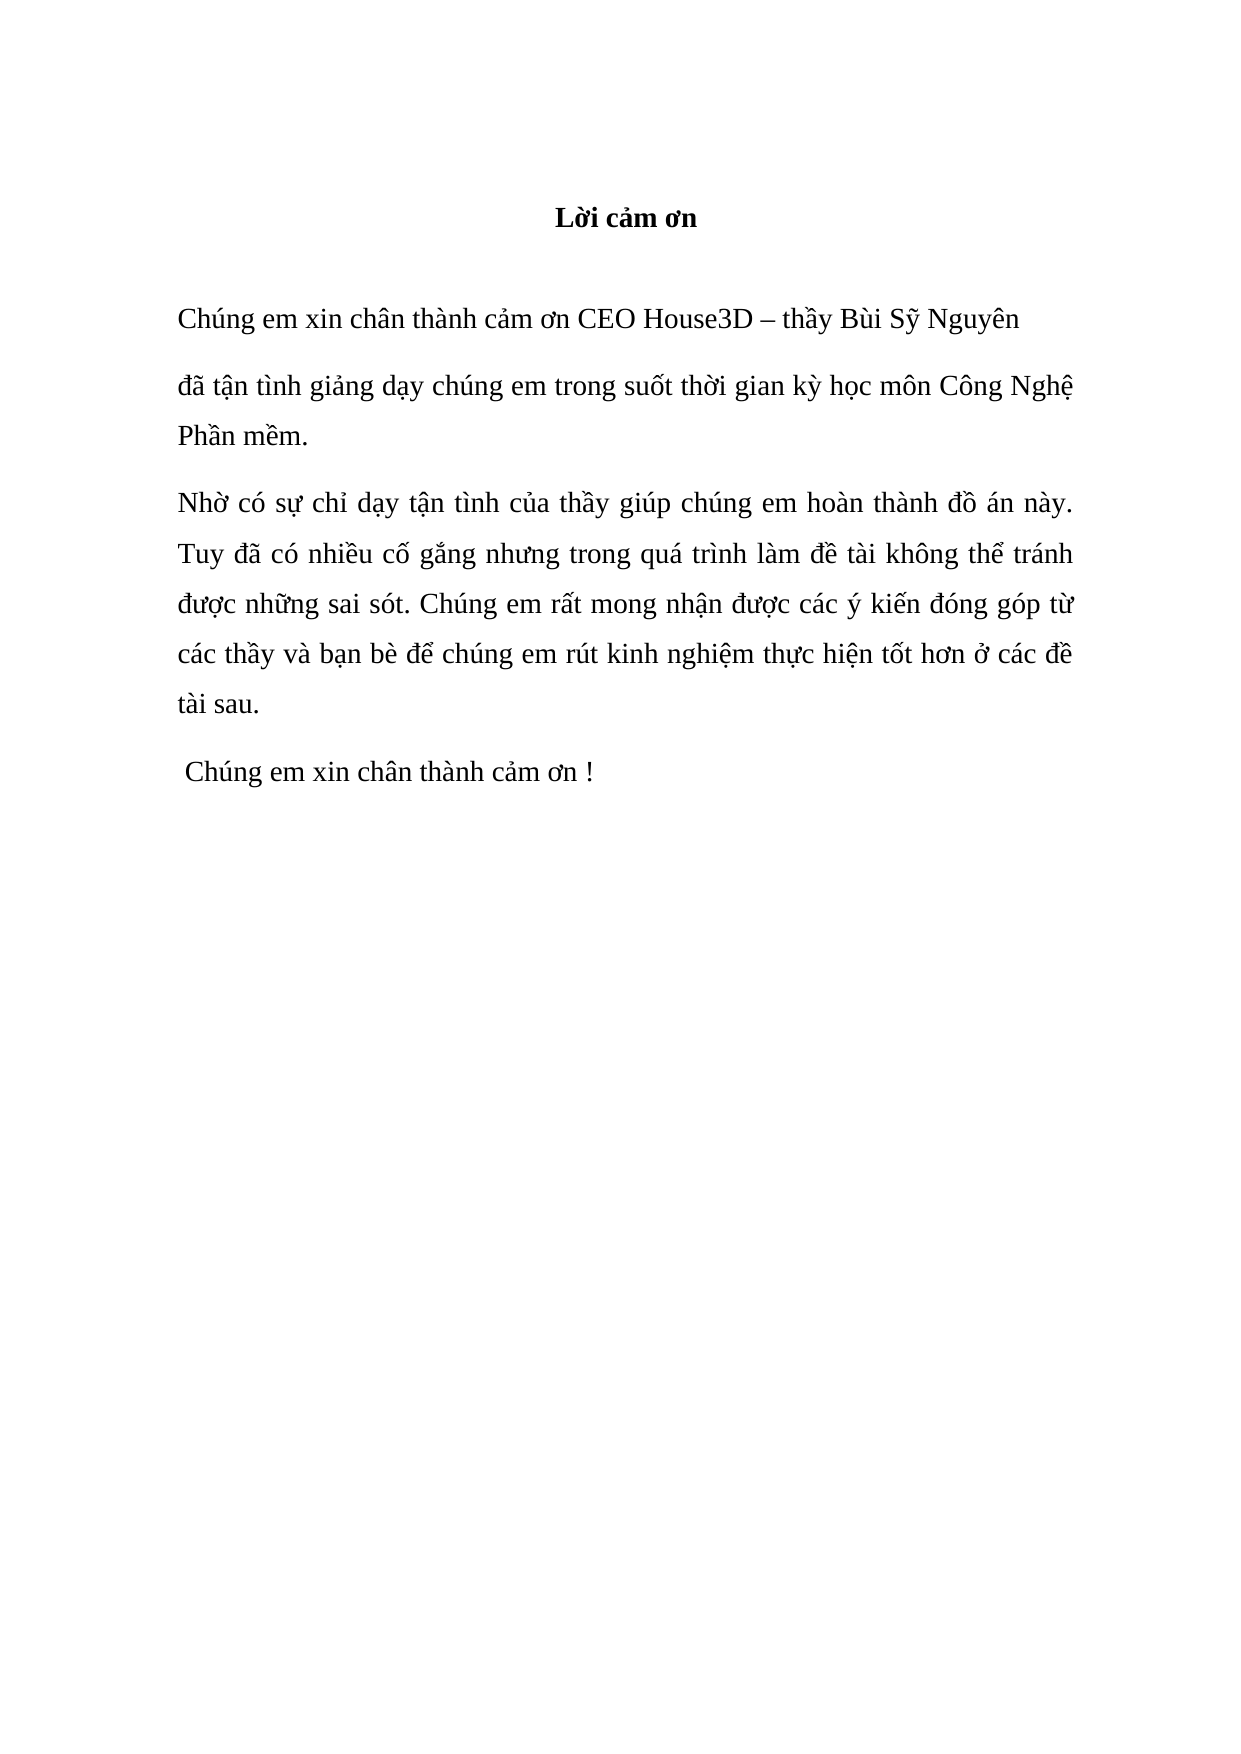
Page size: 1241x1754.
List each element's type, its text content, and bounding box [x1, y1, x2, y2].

text Nhờ có sự chỉ dạy tận tình của thầy giúp chúng em hoàn thành đồ án này. Tuy đã có nhiều cố gắng nhưng trong quá trình làm đề tài không thể tránh được những sai sót. Chúng em rất mong nhận được các ý kiến đóng góp từ các thầy và bạn bè để chúng em rút kinh nghiệm thực hiện tốt hơn ở các đề tài sau. [177, 485, 1075, 720]
text Lời cảm ơn [177, 201, 1075, 234]
text Chúng em xin chân thành cảm ơn CEO House3D – thầy Bùi Sỹ Nguyên [177, 301, 1075, 335]
text Chúng em xin chân thành cảm ơn ! [177, 754, 1075, 787]
text đã tận tình giảng dạy chúng em trong suốt thời gian kỳ học môn Công Nghệ Phần mềm. [177, 368, 1075, 452]
